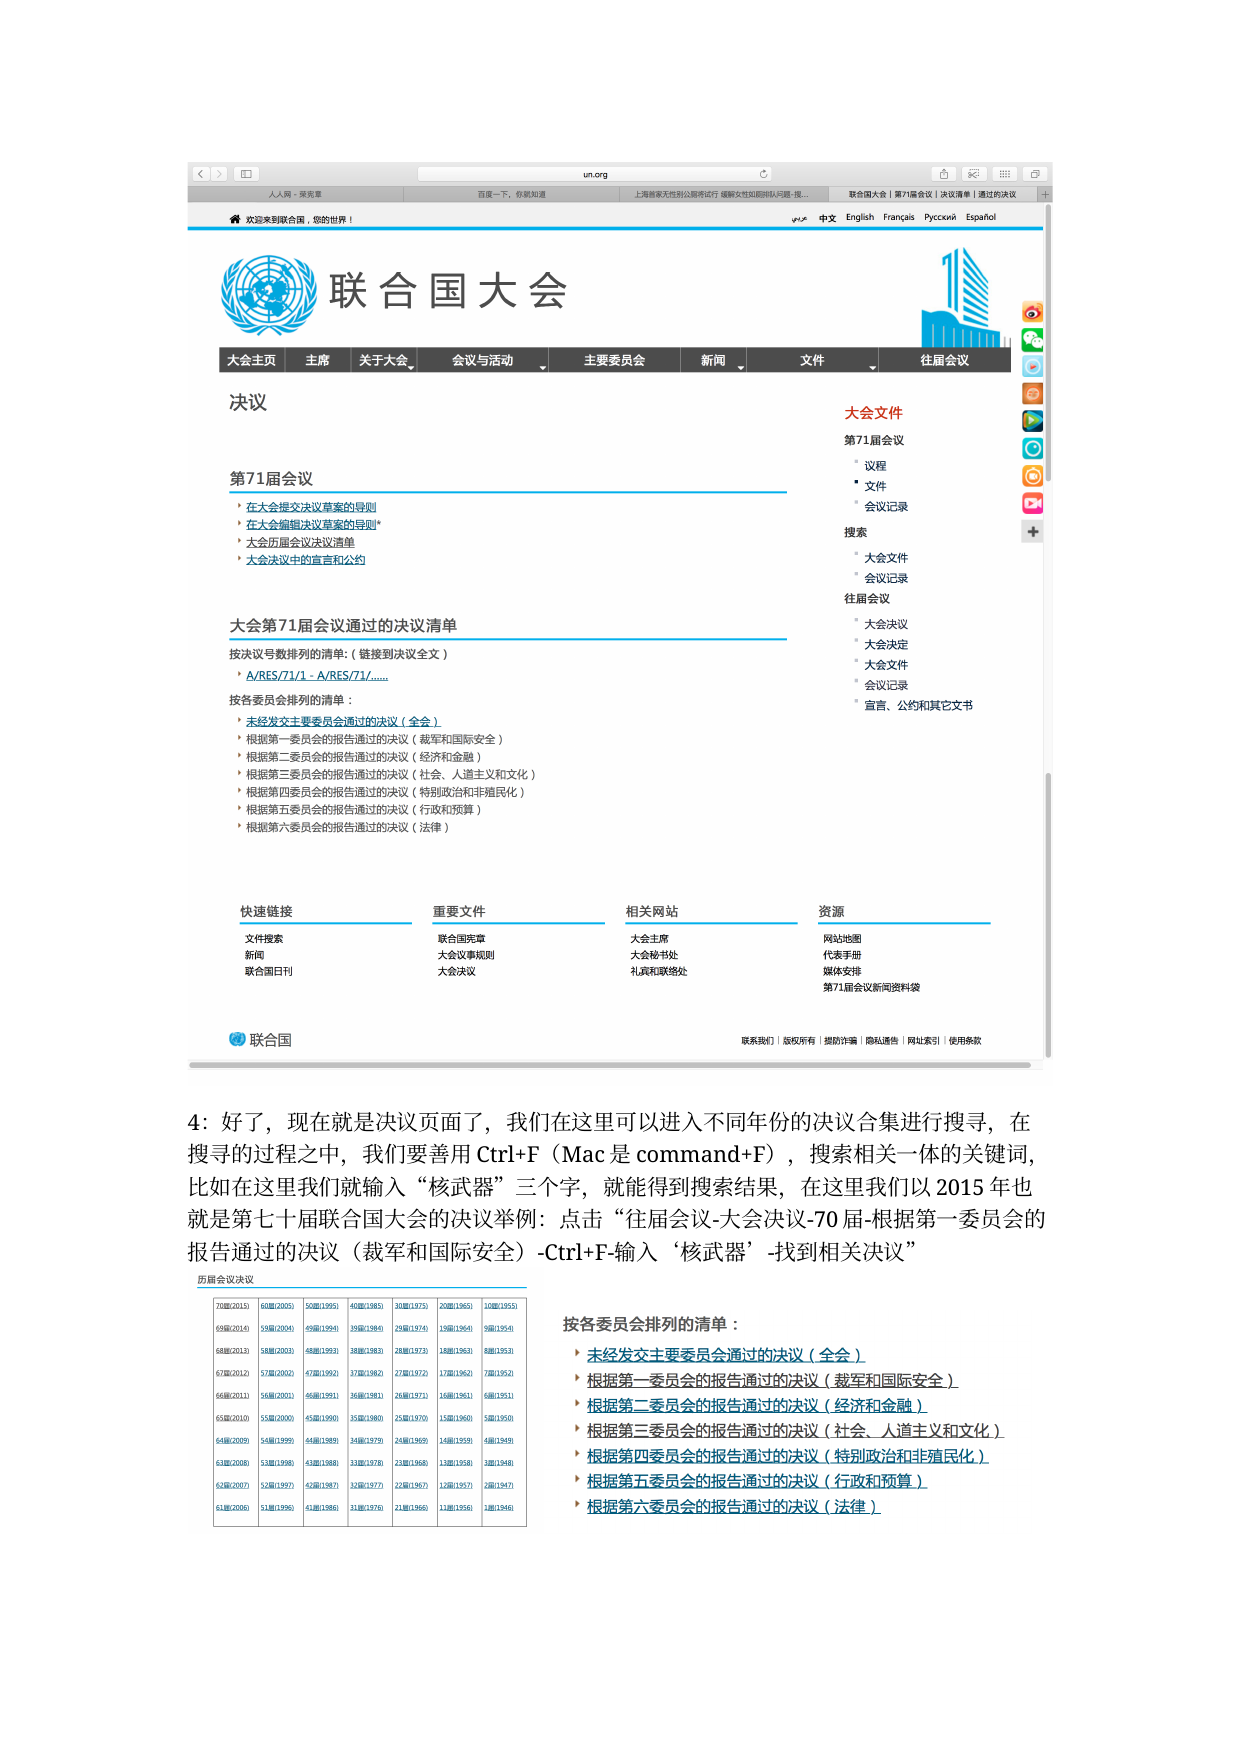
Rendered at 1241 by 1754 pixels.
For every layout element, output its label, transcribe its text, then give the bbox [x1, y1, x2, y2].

text 4：好了，现在就是决议页面了，我们在这里可以进入不同年份的决议合集进行搜寻，在搜寻的过程之中，我们要善用Ctrl+F（Mac是command+F），搜索相关一体的关键词，比如在这里我们就输入“核武器”三个字，就能得到搜索结果，在这里我们以2015年也就是第七十届联合国大会的决议举例：点击“往届会议-大会决议-70届-根据第一委员会的报告通过的决议（裁军和国际安全）-Ctrl+F-输入‘核武器’-找到相关决议” [187, 1104, 1053, 1267]
picture [187, 162, 1053, 1086]
picture [187, 1267, 1032, 1534]
